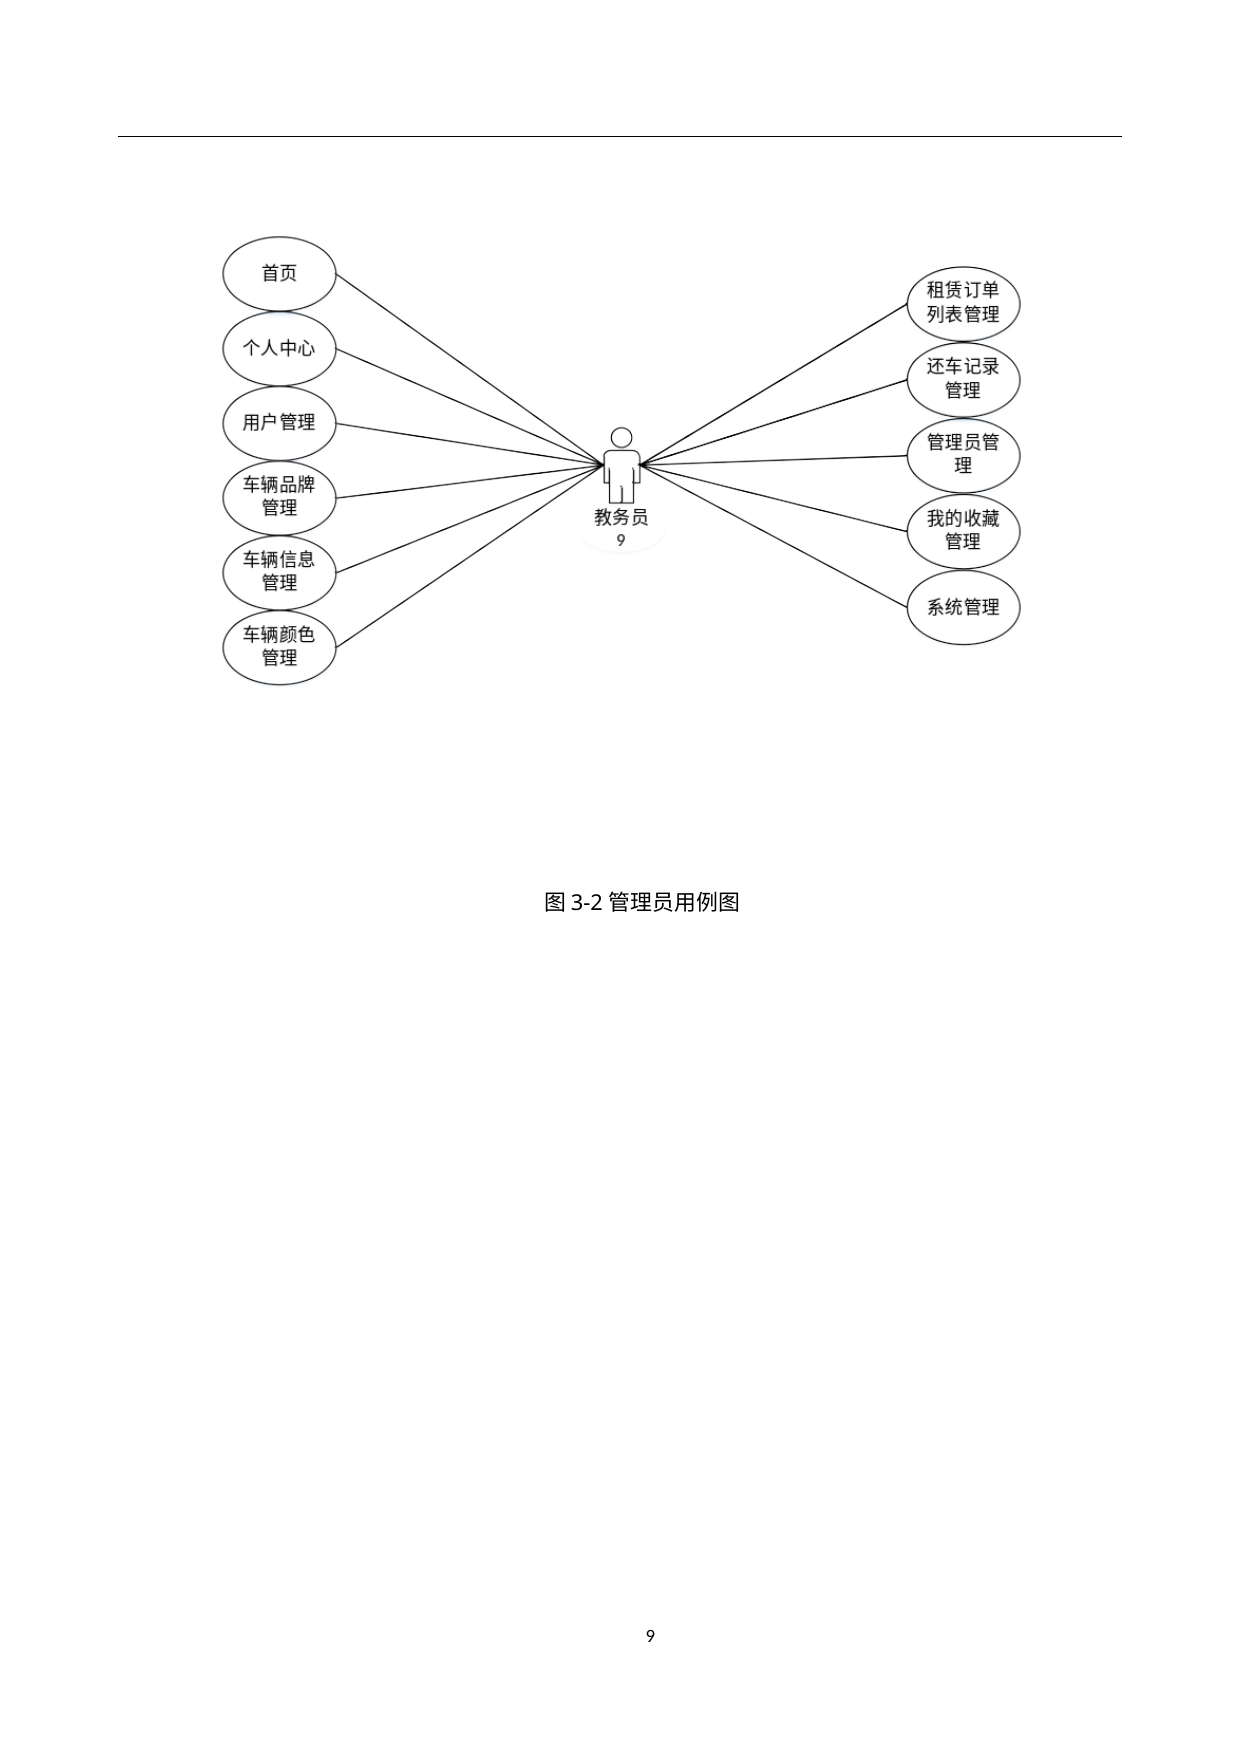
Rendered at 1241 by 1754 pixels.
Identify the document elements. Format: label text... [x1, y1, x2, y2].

text 图3-2 管理员用例图 [118, 885, 1122, 918]
